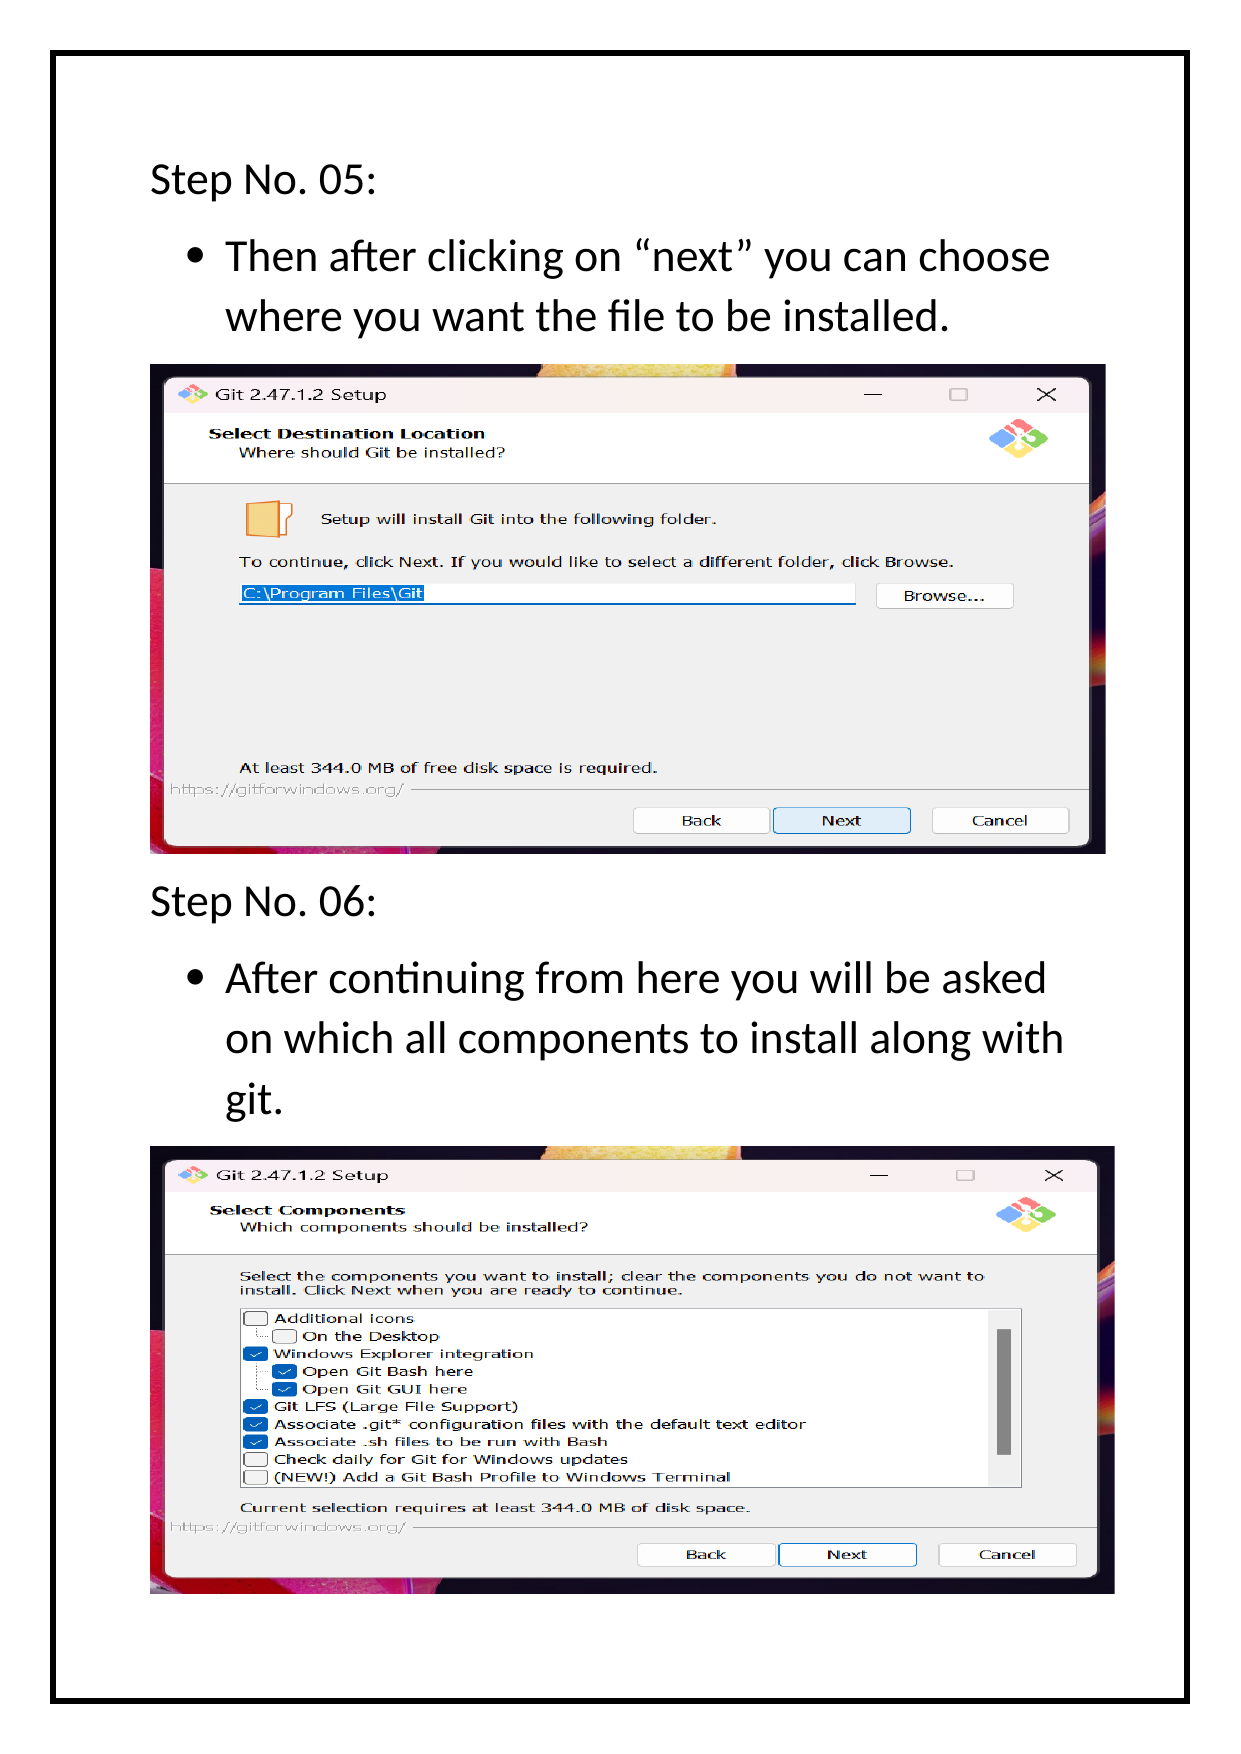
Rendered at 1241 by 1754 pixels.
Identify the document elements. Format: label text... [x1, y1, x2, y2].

text Step No. 05: [150, 150, 1090, 206]
picture [150, 1146, 1115, 1594]
text Step No. 06: [150, 872, 1090, 928]
list After continuing from here you will be asked on which all components to install along with git. [187, 949, 1090, 1126]
list Then after clicking on “next” you can choose where you want the file to be installed. [187, 227, 1090, 343]
picture [150, 364, 1106, 854]
